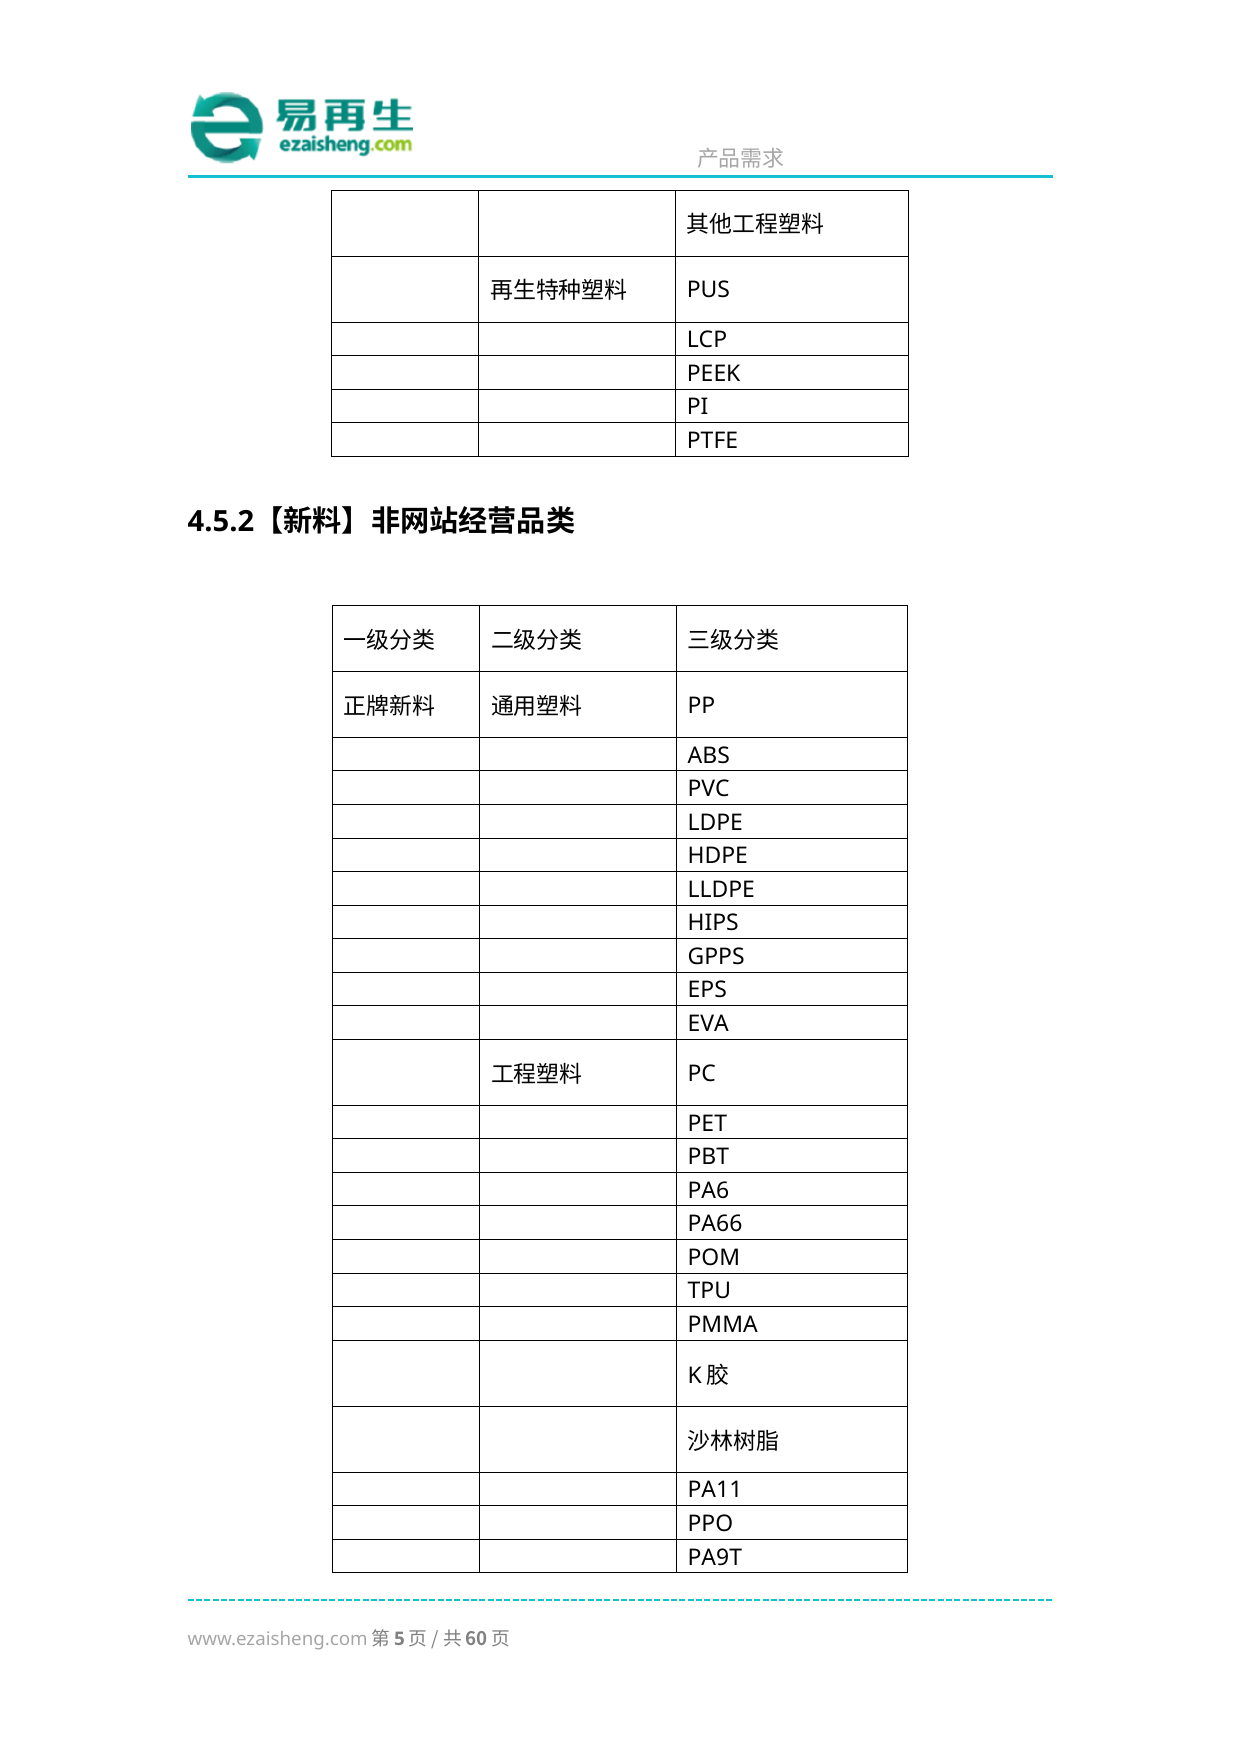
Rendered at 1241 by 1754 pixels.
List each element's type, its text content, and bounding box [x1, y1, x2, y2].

table_cell [480, 1139, 676, 1172]
table_cell [332, 323, 478, 355]
table_cell [332, 191, 478, 256]
table_cell PPO [677, 1506, 907, 1539]
table_cell [332, 356, 478, 389]
table_cell [333, 1341, 479, 1406]
table_cell [480, 906, 676, 938]
table_cell [480, 1106, 676, 1138]
table_cell [480, 1540, 676, 1572]
table_cell [333, 906, 479, 938]
table_cell [480, 805, 676, 837]
table_cell PP [677, 672, 907, 737]
table_header 二级分类 [480, 606, 676, 671]
table_cell 再生特种塑料 [479, 257, 675, 322]
table_cell [480, 1240, 676, 1272]
table_cell [333, 805, 479, 837]
table_cell PMMA [677, 1307, 907, 1339]
table_cell [333, 1206, 479, 1239]
table_cell PA6 [677, 1173, 907, 1205]
table_cell [480, 1407, 676, 1472]
table_cell EVA [677, 1006, 907, 1039]
table_header 三级分类 [677, 606, 907, 671]
table_cell [479, 356, 675, 389]
table_cell GPPS [677, 939, 907, 972]
table_cell PEEK [676, 356, 908, 389]
table_cell [333, 872, 479, 904]
table_cell [333, 1274, 479, 1306]
table_cell [480, 839, 676, 871]
table_cell [333, 1106, 479, 1138]
table_cell HIPS [677, 906, 907, 938]
table_cell LLDPE [677, 872, 907, 904]
table_cell [479, 191, 675, 256]
table_cell [480, 1206, 676, 1239]
table_cell [333, 1173, 479, 1205]
table_cell [332, 257, 478, 322]
table_cell K胶 [677, 1341, 907, 1406]
table_cell PA11 [677, 1473, 907, 1505]
table_cell 正牌新料 [333, 672, 479, 737]
table_cell [333, 1540, 479, 1572]
table_cell PET [677, 1106, 907, 1138]
subtitle 4.5.2【新料】非网站经营品类 [187, 486, 1053, 551]
table_cell [333, 1139, 479, 1172]
table_cell [333, 738, 479, 770]
table_cell [333, 1307, 479, 1339]
table_cell [333, 839, 479, 871]
table_cell [480, 1173, 676, 1205]
table_cell [480, 738, 676, 770]
table_cell PI [676, 390, 908, 422]
table_cell [480, 1274, 676, 1306]
table_cell [332, 390, 478, 422]
table_cell [333, 1506, 479, 1539]
table_cell PC [677, 1040, 907, 1105]
table_cell [480, 771, 676, 804]
table_cell 沙林树脂 [677, 1407, 907, 1472]
table_header 一级分类 [333, 606, 479, 671]
table_cell EPS [677, 973, 907, 1005]
table_cell LCP [676, 323, 908, 355]
table_cell [480, 1506, 676, 1539]
table_cell [480, 939, 676, 972]
table_cell PA9T [677, 1540, 907, 1572]
table_cell [333, 973, 479, 1005]
table_cell HDPE [677, 839, 907, 871]
table_cell [479, 423, 675, 456]
table_cell [480, 872, 676, 904]
table_cell LDPE [677, 805, 907, 837]
table_cell [333, 1407, 479, 1472]
table_cell [480, 1307, 676, 1339]
table_cell POM [677, 1240, 907, 1272]
table_cell [480, 973, 676, 1005]
table_cell [480, 1341, 676, 1406]
table_cell [480, 1473, 676, 1505]
table_cell [333, 939, 479, 972]
table_cell [480, 1006, 676, 1039]
table_cell PUS [676, 257, 908, 322]
table_cell [333, 1006, 479, 1039]
table_cell PA66 [677, 1206, 907, 1239]
table_cell [479, 390, 675, 422]
table_cell [479, 323, 675, 355]
table_cell 通用塑料 [480, 672, 676, 737]
table_cell PVC [677, 771, 907, 804]
table_cell PTFE [676, 423, 908, 456]
table_cell [333, 1473, 479, 1505]
table_cell [333, 1240, 479, 1272]
table_cell 其他工程塑料 [676, 191, 908, 256]
table_cell [333, 771, 479, 804]
table_cell TPU [677, 1274, 907, 1306]
table_cell PBT [677, 1139, 907, 1172]
table_cell [332, 423, 478, 456]
table_cell ABS [677, 738, 907, 770]
picture [187, 88, 418, 167]
table_cell [333, 1040, 479, 1105]
table_cell 工程塑料 [480, 1040, 676, 1105]
